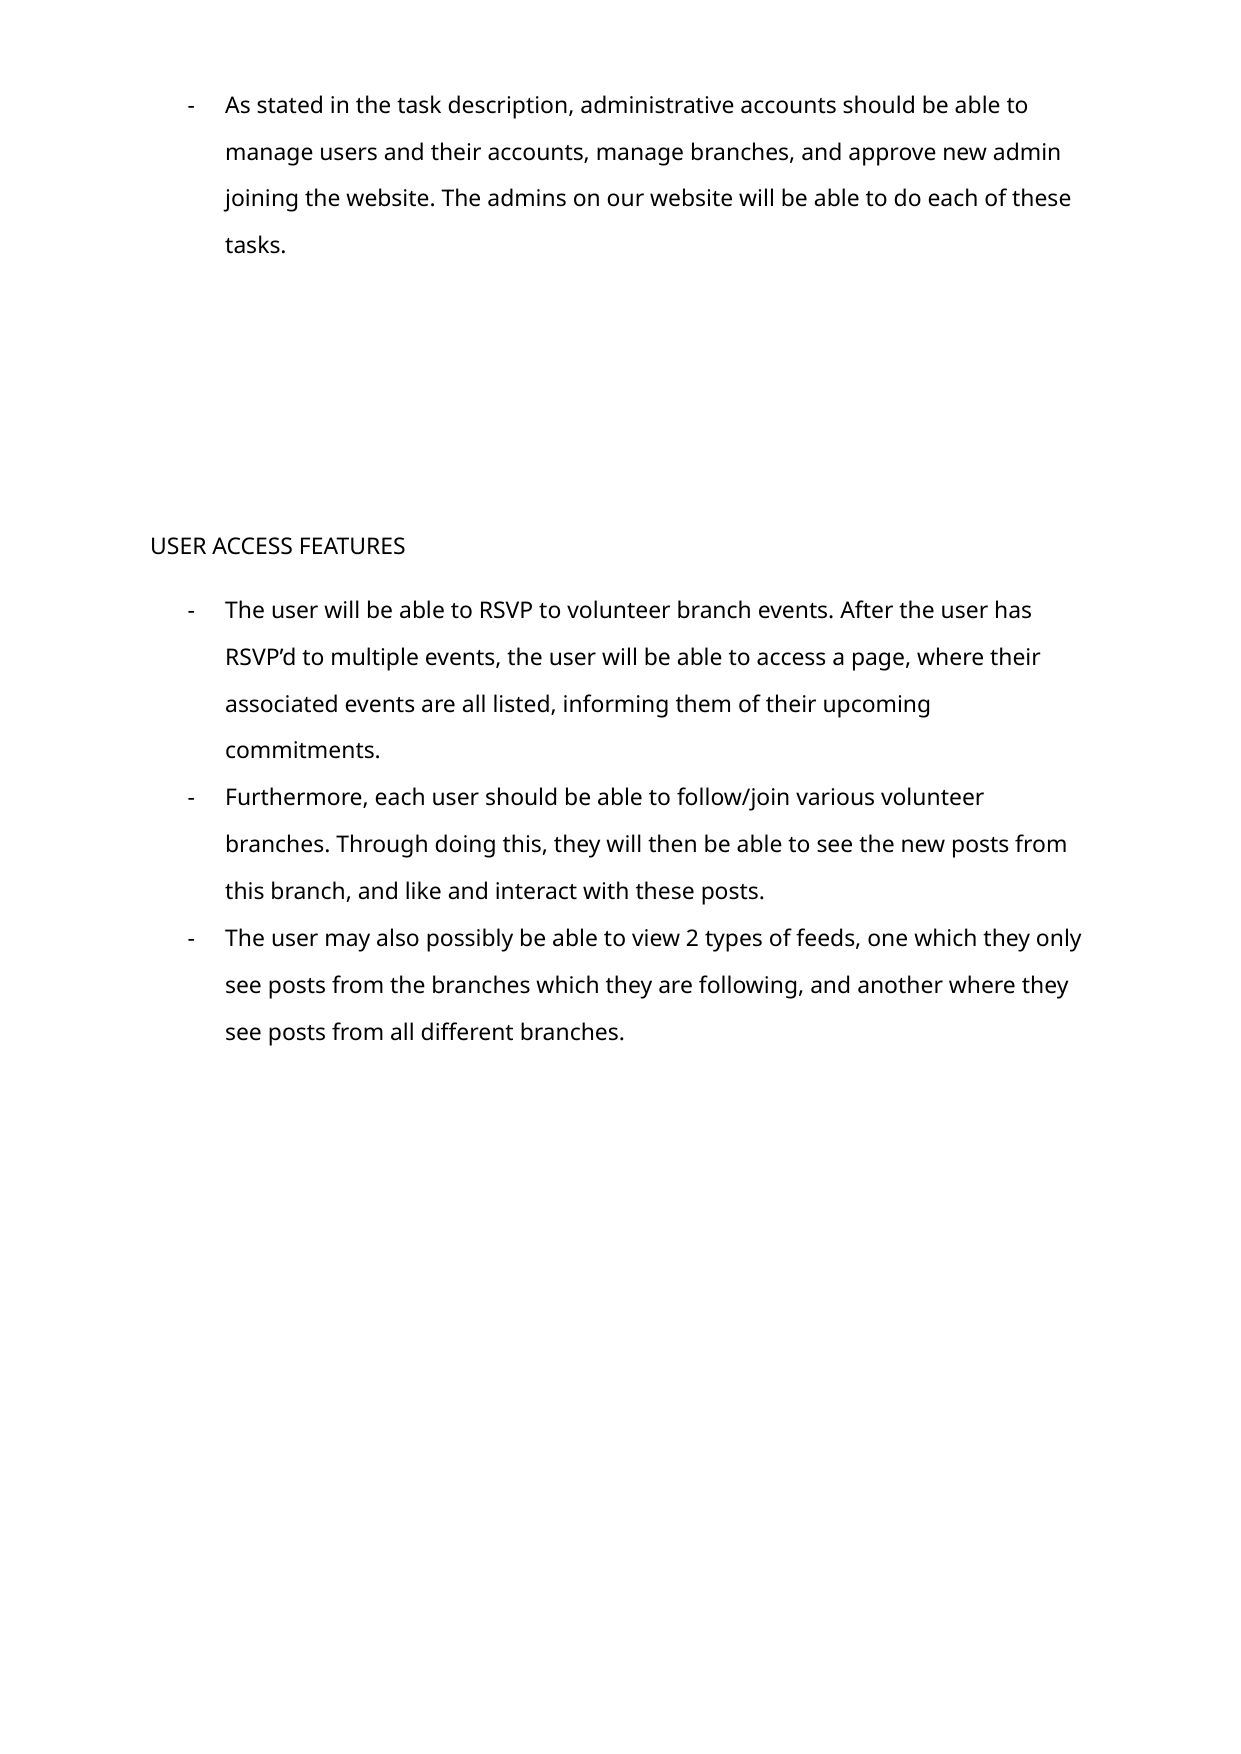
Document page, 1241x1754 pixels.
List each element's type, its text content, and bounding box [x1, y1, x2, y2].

text USER ACCESS FEATURES [150, 530, 1090, 562]
list The user will be able to RSVP to volunteer branch events. After the user has RSVP’d to multiple events, the user will be able to access a page, where their associated events are all listed, informing them of their upcoming commitments. [187, 594, 1090, 766]
list As stated in the task description, administrative accounts should be able to manage users and their accounts, manage branches, and approve new admin joining the website. The admins on our website will be able to do each of these tasks. [187, 89, 1090, 261]
list Furthermore, each user should be able to follow/join various volunteer branches. Through doing this, they will then be able to see the new posts from this branch, and like and interact with these posts. [187, 781, 1090, 906]
list The user may also possibly be able to view 2 types of feeds, one which they only see posts from the branches which they are following, and another where they see posts from all different branches. [187, 922, 1090, 1047]
